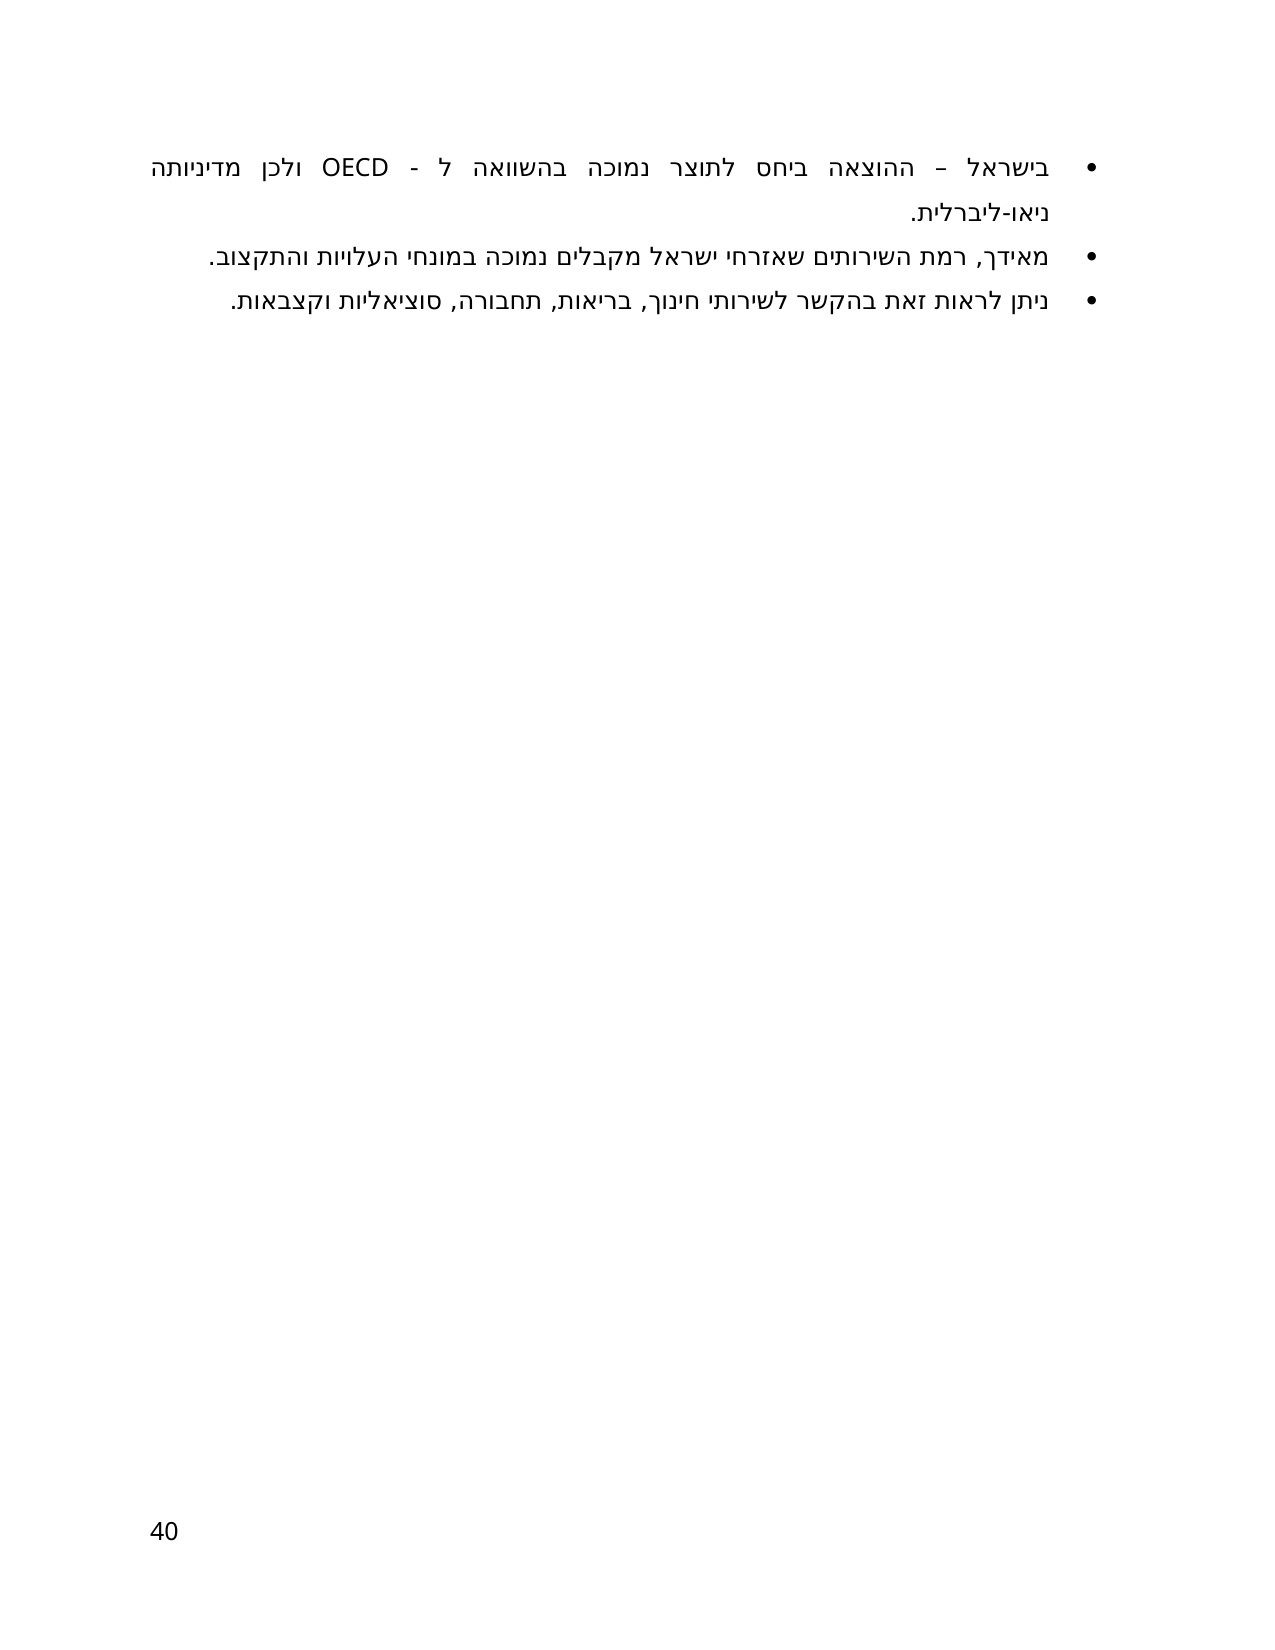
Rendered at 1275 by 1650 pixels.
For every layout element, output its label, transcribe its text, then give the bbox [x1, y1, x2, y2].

list ניתן לראות זאת בהקשר לשירותי חינוך, בריאות, תחבורה, סוציאליות וקצבאות. [150, 286, 1087, 315]
list מאידך, רמת השירותים שאזרחי ישראל מקבלים נמוכה במונחי העלויות והתקצוב. [150, 242, 1087, 272]
list בישראל – ההוצאה ביחס לתוצר נמוכה בהשוואה ל - OECD ולכן מדיניותה ניאו-ליברלית. [150, 150, 1087, 228]
